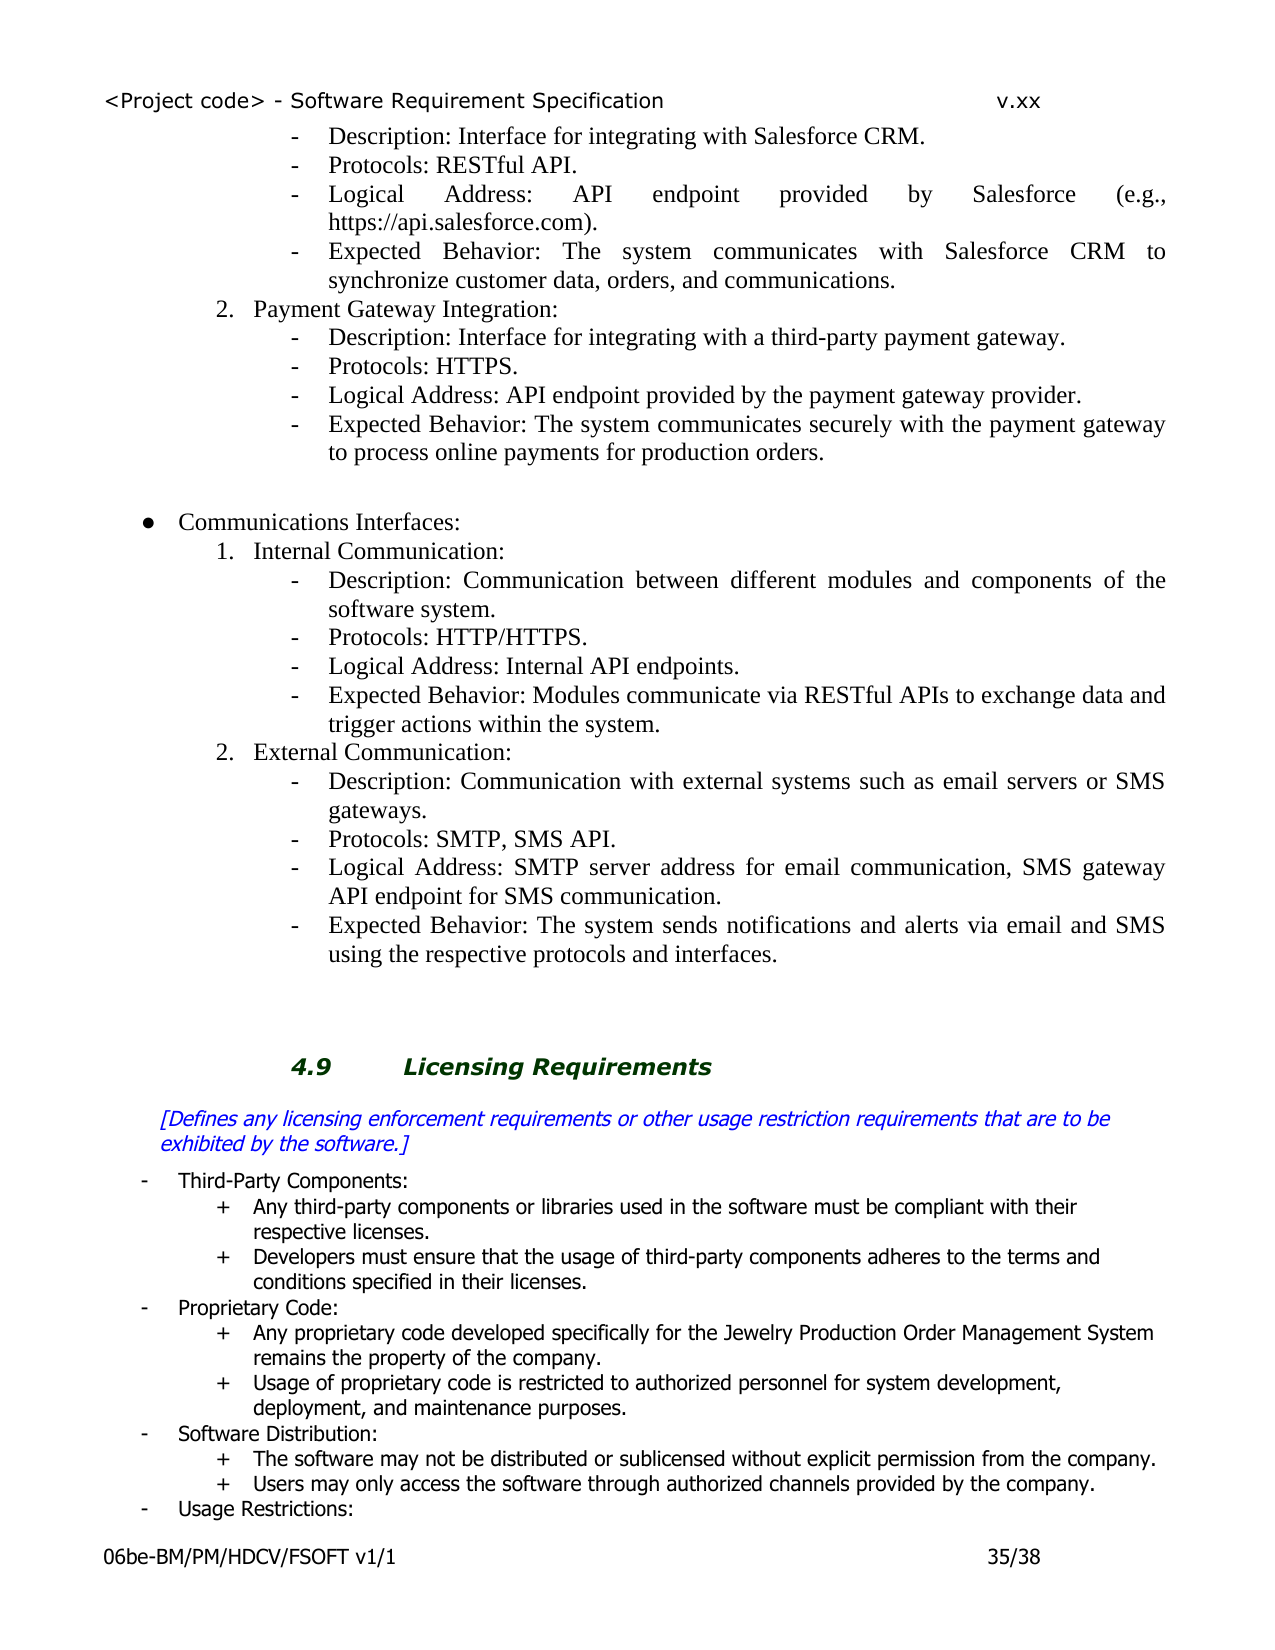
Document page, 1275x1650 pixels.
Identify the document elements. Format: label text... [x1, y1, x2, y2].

list Users may only access the software through authorized channels provided by the company. [216, 1471, 1167, 1496]
list Internal Communication: [216, 536, 1167, 565]
list Protocols: RESTful API. [291, 150, 1167, 179]
list The software may not be distributed or sublicensed without explicit permission from the company. [216, 1445, 1167, 1471]
list Logical Address: API endpoint provided by the payment gateway provider. [291, 380, 1167, 409]
list External Communication: [216, 737, 1167, 766]
list Logical Address: API endpoint provided by Salesforce (e.g., https://api.salesforce.com). [291, 179, 1167, 236]
list Payment Gateway Integration: [216, 294, 1167, 322]
list Usage of proprietary code is restricted to authorized personnel for system development, deployment, and maintenance purposes. [216, 1370, 1167, 1420]
list Expected Behavior: Modules communicate via RESTful APIs to exchange data and trigger actions within the system. [291, 680, 1167, 737]
list Communications Interfaces: [141, 507, 1167, 536]
list Third-Party Components: [141, 1168, 1167, 1193]
list Description: Communication between different modules and components of the software system. [291, 565, 1167, 622]
list Protocols: HTTP/HTTPS. [291, 622, 1167, 651]
list Expected Behavior: The system communicates with Salesforce CRM to synchronize customer data, orders, and communications. [291, 236, 1167, 294]
list Protocols: HTTPS. [291, 351, 1167, 380]
list Developers must ensure that the usage of third-party components adheres to the terms and conditions specified in their licenses. [216, 1244, 1167, 1294]
text [Defines any licensing enforcement requirements or other usage restriction requirements that are to be exhibited by the software.] [159, 1105, 1167, 1156]
list Logical Address: SMTP server address for email communication, SMS gateway API endpoint for SMS communication. [291, 852, 1167, 910]
list Proprietary Code: [141, 1294, 1167, 1319]
list Software Distribution: [141, 1420, 1167, 1445]
list Expected Behavior: The system sends notifications and alerts via email and SMS using the respective protocols and interfaces. [291, 910, 1167, 967]
list Description: Interface for integrating with Salesforce CRM. [291, 121, 1167, 150]
list Any proprietary code developed specifically for the Jewelry Production Order Management System remains the property of the company. [216, 1319, 1167, 1370]
list Protocols: SMTP, SMS API. [291, 824, 1167, 852]
list Usage Restrictions: [141, 1496, 1167, 1521]
list Description: Interface for integrating with a third-party payment gateway. [291, 322, 1167, 351]
list Expected Behavior: The system communicates securely with the payment gateway to process online payments for production orders. [291, 409, 1167, 466]
list Description: Communication with external systems such as email servers or SMS gateways. [291, 766, 1167, 824]
list Any third-party components or libraries used in the software must be compliant with their respective licenses. [216, 1193, 1167, 1244]
list Logical Address: Internal API endpoints. [291, 651, 1167, 680]
subtitle Licensing Requirements [291, 1052, 1167, 1080]
